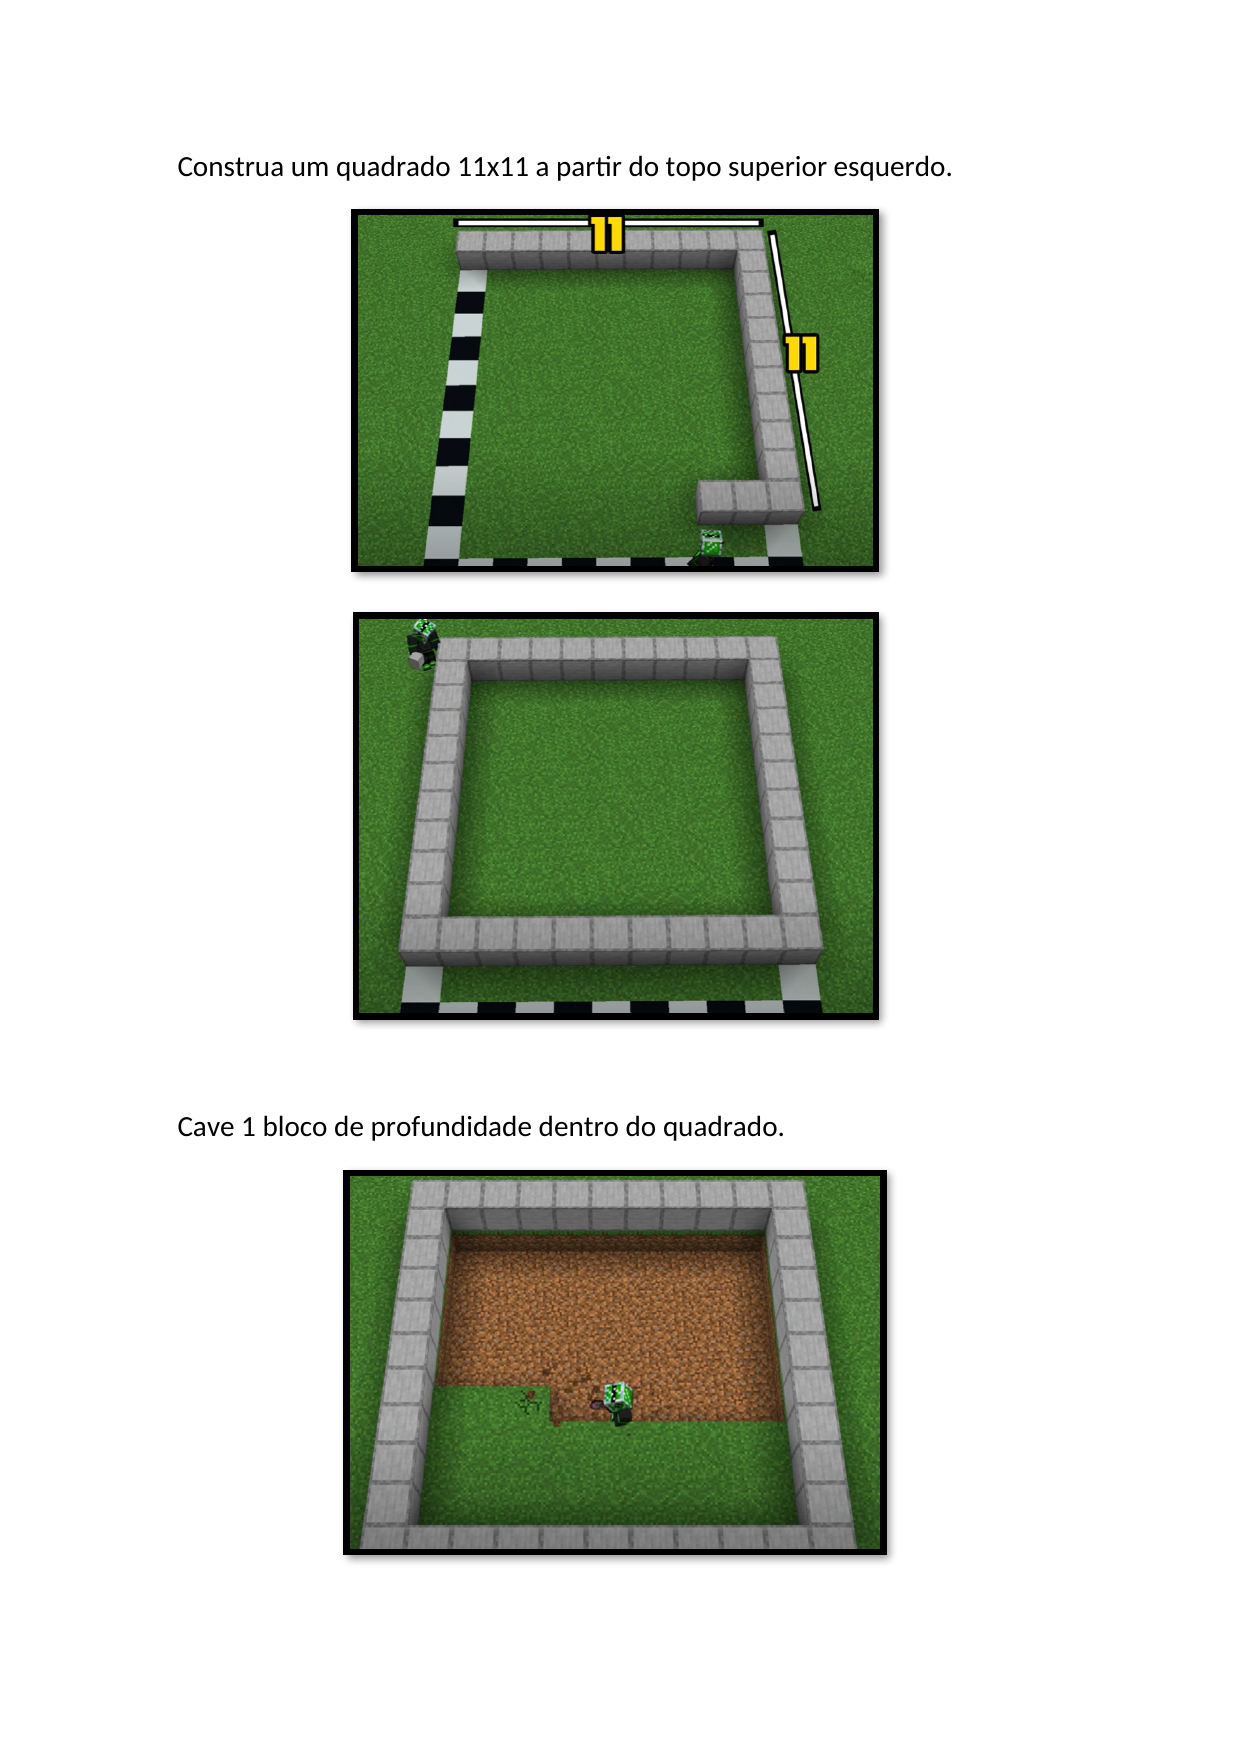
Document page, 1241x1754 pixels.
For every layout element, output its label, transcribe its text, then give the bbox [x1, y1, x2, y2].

text Construa um quadrado 11x11 a partir do topo superior esquerdo. [177, 148, 1063, 183]
picture [359, 619, 873, 1013]
picture [358, 215, 873, 566]
picture [350, 1176, 880, 1549]
text Cave 1 bloco de profundidade dentro do quadrado. [177, 1108, 1063, 1144]
